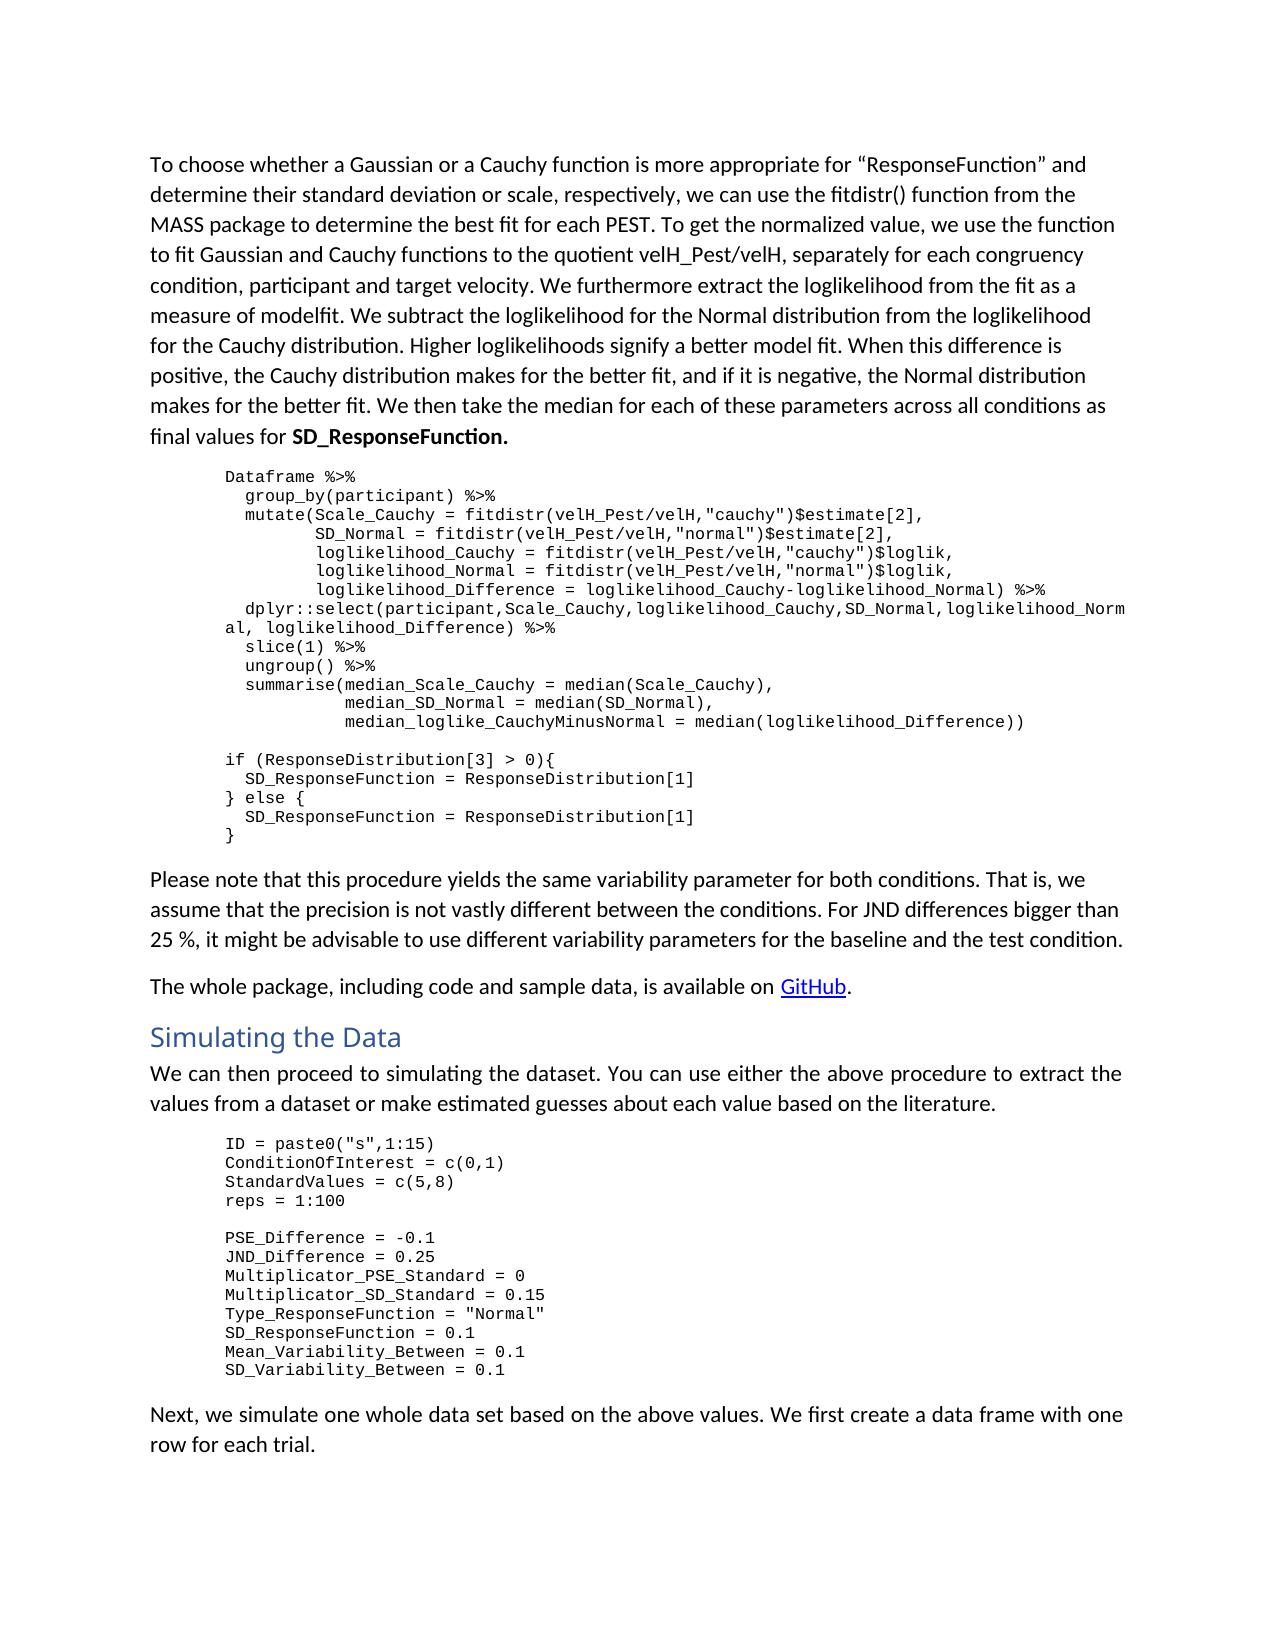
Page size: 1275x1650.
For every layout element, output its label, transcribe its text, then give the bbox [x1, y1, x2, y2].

text StandardValues = c(5,8) [225, 1173, 1125, 1192]
text Multiplicator_PSE_Standard = 0 [225, 1268, 1125, 1287]
text loglikelihood_Difference = loglikelihood_Cauchy-loglikelihood_Normal) %>% [225, 582, 1125, 601]
text SD_ResponseFunction = ResponseDistribution[1] [225, 808, 1125, 827]
text Next, we simulate one whole data set based on the above values. We first create a data frame with one row for each trial. [150, 1400, 1125, 1458]
text loglikelihood_Normal = fitdistr(velH_Pest/velH,"normal")$loglik, [225, 563, 1125, 582]
text SD_ResponseFunction = ResponseDistribution[1] [225, 770, 1125, 789]
text group_by(participant) %>% [225, 488, 1125, 506]
text SD_ResponseFunction = 0.1 [225, 1324, 1125, 1343]
text Type_ResponseFunction = "Normal" [225, 1305, 1125, 1324]
text JND_Difference = 0.25 [225, 1249, 1125, 1268]
text median_loglike_CauchyMinusNormal = median(loglikelihood_Difference)) [225, 714, 1125, 733]
text Please note that this procedure yields the same variability parameter for both conditions. That is, we assume that the precision is not vastly different between the conditions. For JND differences bigger than 25 %, it might be advisable to use different variability parameters for the baseline and the test condition. [150, 865, 1125, 953]
text reps = 1:100 [225, 1192, 1125, 1211]
text Multiplicator_SD_Standard = 0.15 [225, 1287, 1125, 1305]
text mutate(Scale_Cauchy = fitdistr(velH_Pest/velH,"cauchy")$estimate[2], [225, 506, 1125, 525]
text To choose whether a Gaussian or a Cauchy function is more appropriate for “ResponseFunction” and determine their standard deviation or scale, respectively, we can use the fitdistr() function from the MASS package to determine the best fit for each PEST. To get the normalized value, we use the function to fit Gaussian and Cauchy functions to the quotient velH_Pest/velH, separately for each congruency condition, participant and target velocity. We furthermore extract the loglikelihood from the fit as a measure of modelfit. We subtract the loglikelihood for the Normal distribution from the loglikelihood for the Cauchy distribution. Higher loglikelihoods signify a better model fit. When this difference is positive, the Cauchy distribution makes for the better fit, and if it is negative, the Normal distribution makes for the better fit. We then take the median for each of these parameters across all conditions as final values for SD_ResponseFunction. [150, 150, 1125, 450]
text SD_Normal = fitdistr(velH_Pest/velH,"normal")$estimate[2], [225, 525, 1125, 544]
text ungroup() %>% [225, 657, 1125, 676]
text The whole package, including code and sample data, is available on GitHub. [150, 972, 1125, 1000]
text SD_Variability_Between = 0.1 [225, 1362, 1125, 1381]
text } [225, 827, 1125, 846]
text ID = paste0("s",1:15) [225, 1136, 1125, 1154]
text slice(1) %>% [225, 638, 1125, 657]
text } else { [225, 789, 1125, 808]
text dplyr::select(participant,Scale_Cauchy,loglikelihood_Cauchy,SD_Normal,loglikelihood_Normal, loglikelihood_Difference) %>% [225, 601, 1125, 638]
text median_SD_Normal = median(SD_Normal), [225, 695, 1125, 714]
text if (ResponseDistribution[3] > 0){ [225, 752, 1125, 770]
text loglikelihood_Cauchy = fitdistr(velH_Pest/velH,"cauchy")$loglik, [225, 544, 1125, 563]
text ConditionOfInterest = c(0,1) [225, 1154, 1125, 1173]
text summarise(median_Scale_Cauchy = median(Scale_Cauchy), [225, 676, 1125, 695]
text Dataframe %>% [225, 469, 1125, 488]
subtitle Simulating the Data [150, 1019, 1125, 1056]
text We can then proceed to simulating the dataset. You can use either the above procedure to extract the values from a dataset or make estimated guesses about each value based on the literature. [150, 1059, 1125, 1117]
text PSE_Difference = -0.1 [225, 1230, 1125, 1249]
text Mean_Variability_Between = 0.1 [225, 1343, 1125, 1362]
